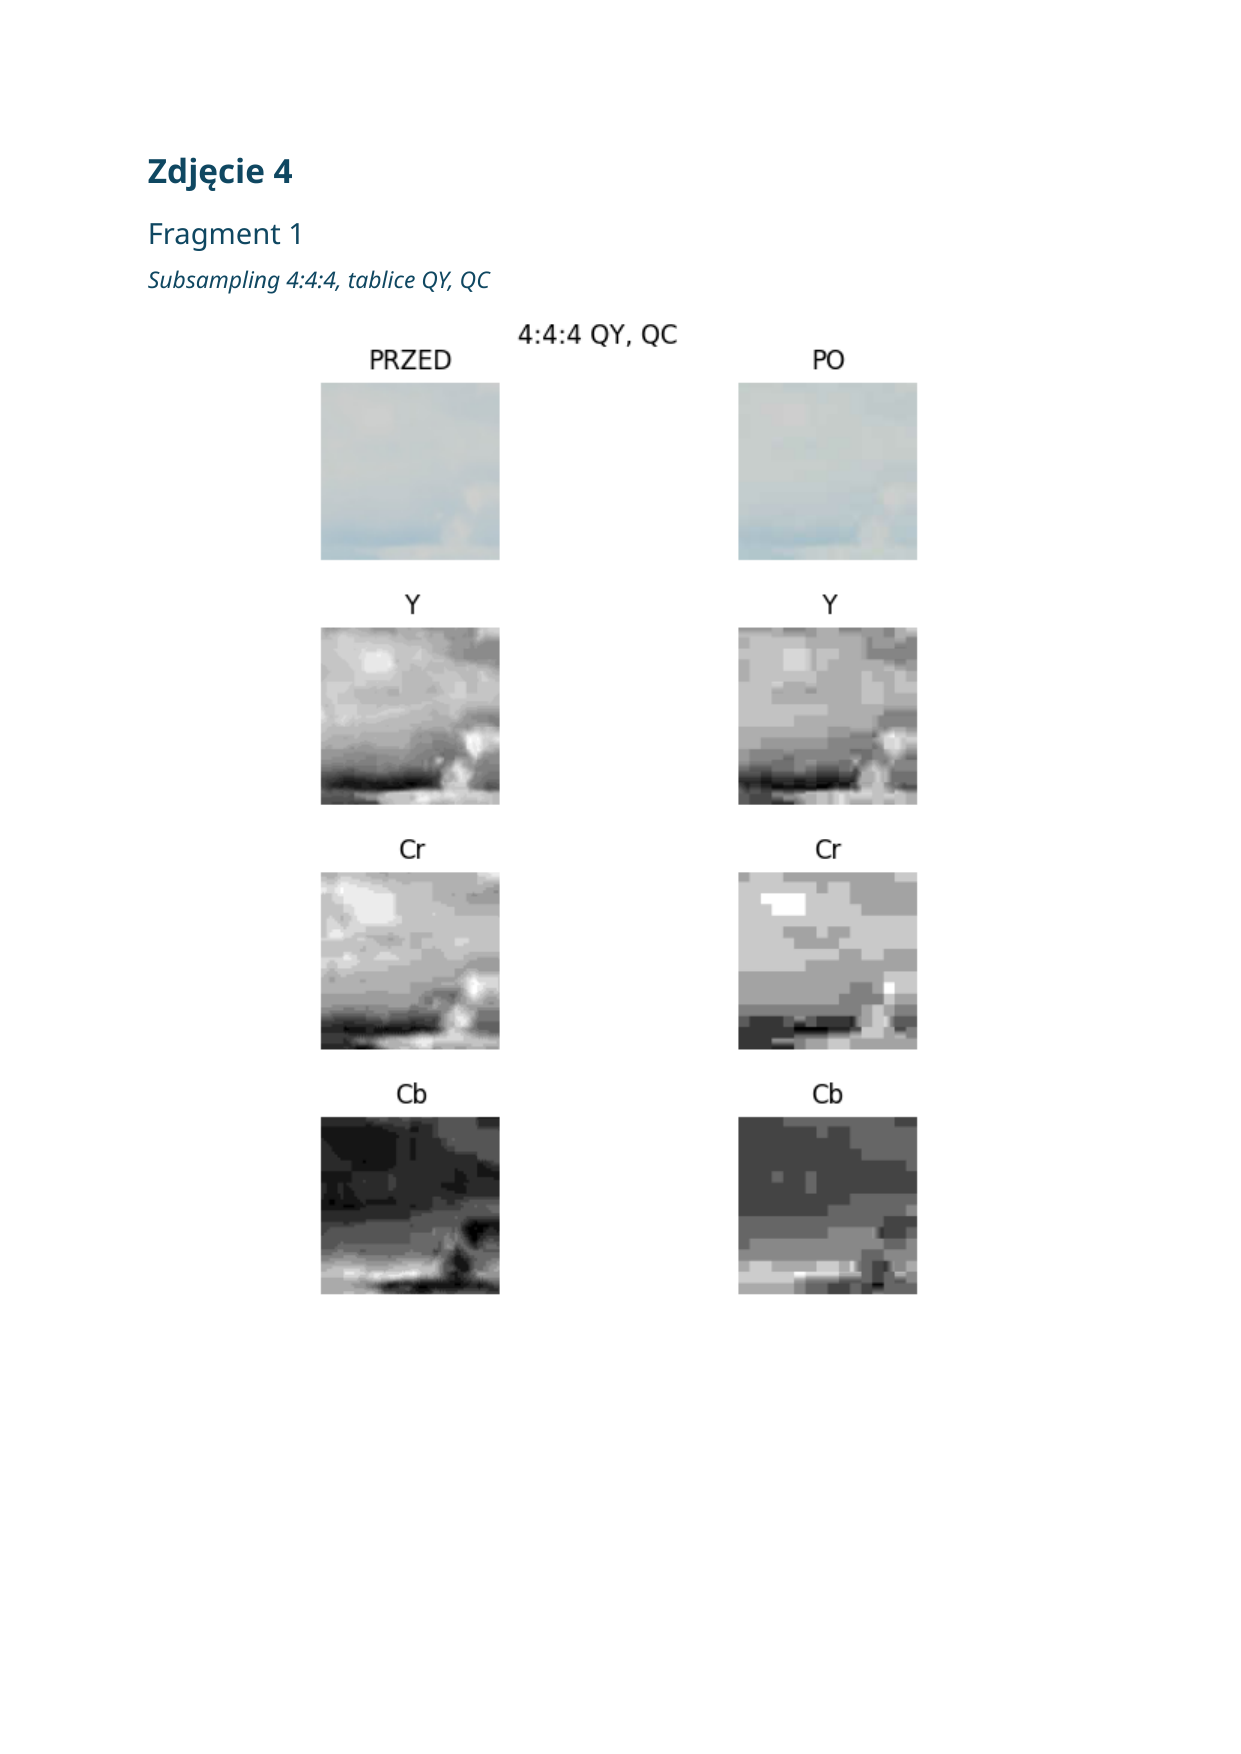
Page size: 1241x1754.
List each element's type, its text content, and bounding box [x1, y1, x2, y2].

subtitle Fragment 1 [148, 213, 1093, 253]
subtitle Zdjęcie 4 [148, 148, 1093, 193]
subtitle Subsampling 4:4:4, tablice QY, QC [148, 264, 1093, 296]
picture [147, 302, 1048, 1353]
